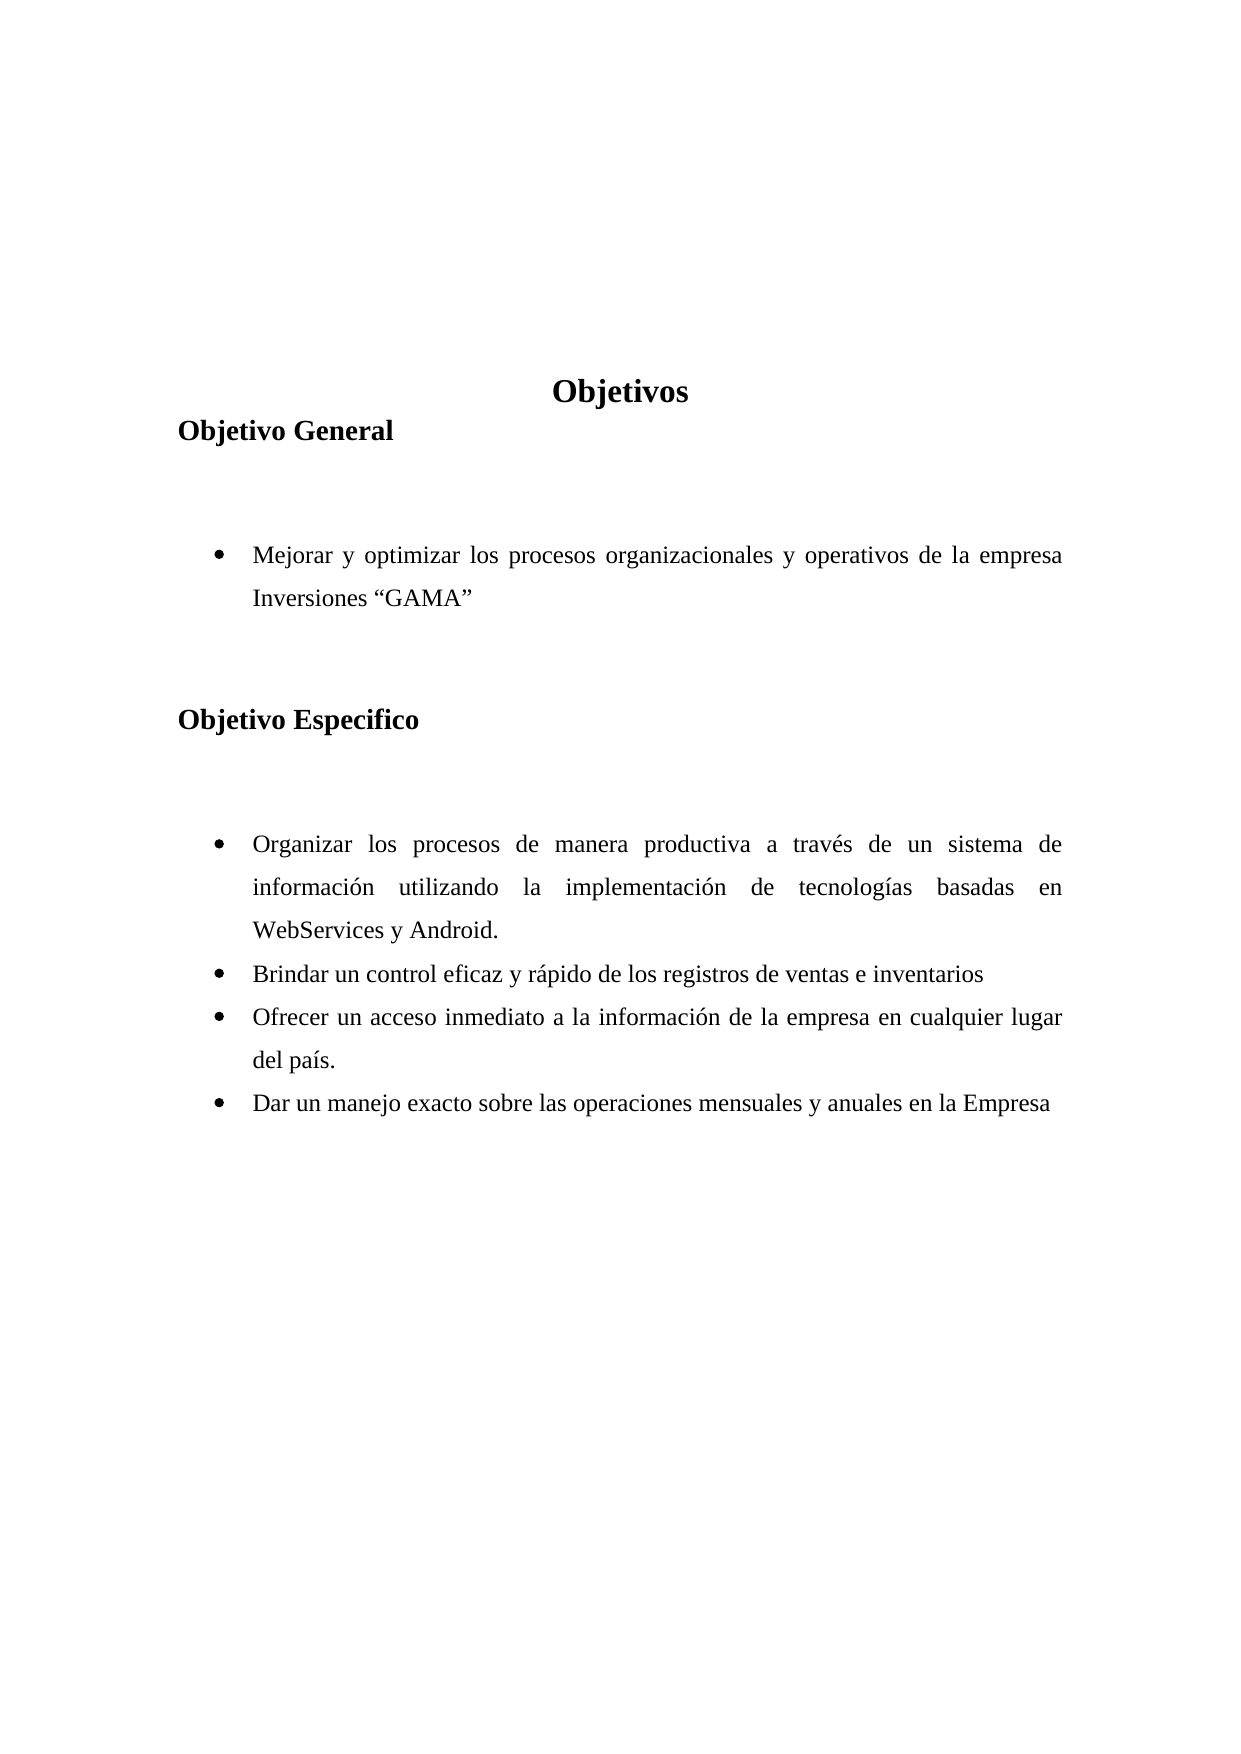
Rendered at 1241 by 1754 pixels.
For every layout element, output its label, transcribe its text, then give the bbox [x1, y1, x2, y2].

text Objetivo General [177, 413, 1063, 447]
text Objetivo Especifico [177, 702, 1063, 736]
list Dar un manejo exacto sobre las operaciones mensuales y anuales en la Empresa [215, 1088, 1063, 1117]
subtitle Objetivos [177, 372, 1063, 410]
list Brindar un control eficaz y rápido de los registros de ventas e inventarios [215, 959, 1063, 987]
list Mejorar y optimizar los procesos organizacionales y operativos de la empresa Inversiones “GAMA” [215, 540, 1063, 612]
list Organizar los procesos de manera productiva a través de un sistema de información utilizando la implementación de tecnologías basadas en WebServices y Android. [215, 829, 1063, 944]
list Ofrecer un acceso inmediato a la información de la empresa en cualquier lugar del país. [215, 1002, 1063, 1074]
